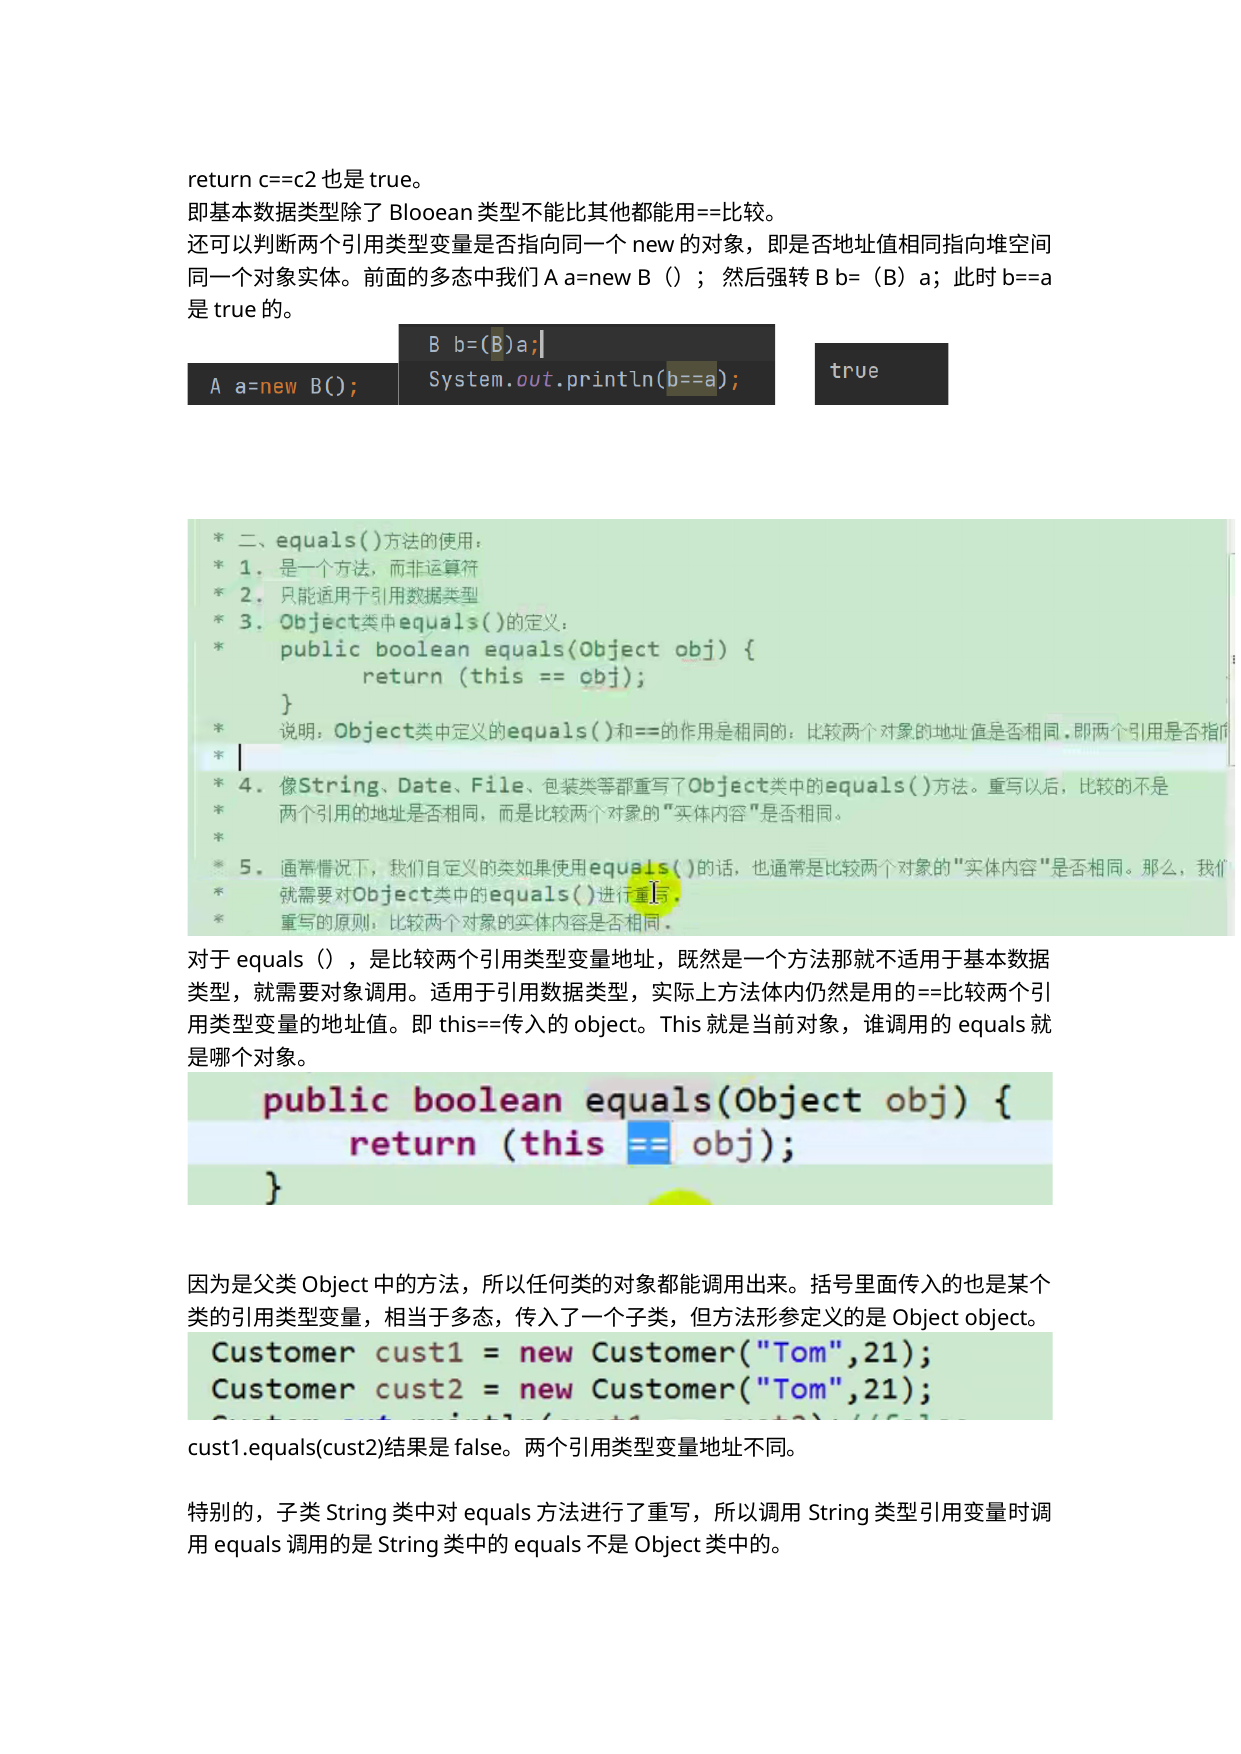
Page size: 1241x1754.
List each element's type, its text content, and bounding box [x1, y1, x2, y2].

picture [814, 343, 949, 405]
text cust1.equals(cust2)结果是false。两个引用类型变量地址不同。 [187, 1429, 1053, 1462]
text 因为是父类Object中的方法，所以任何类的对象都能调用出来。括号里面传入的也是某个类的引用类型变量，相当于多态，传入了一个子类，但方法形参定义的是Object object。 [187, 1267, 1053, 1332]
text 即基本数据类型除了Blooean类型不能比其他都能用==比较。 [187, 194, 1053, 227]
text 还可以判断两个引用类型变量是否指向同一个new的对象，即是否地址值相同指向堆空间同一个对象实体。前面的多态中我们A a=new B（）； 然后强转B b=（B）a；此时b==a是true的。 [187, 227, 1053, 324]
picture [187, 324, 775, 405]
picture [187, 1072, 1053, 1205]
picture [187, 519, 1235, 936]
picture [187, 1332, 1053, 1420]
text 对于equals（），是比较两个引用类型变量地址，既然是一个方法那就不适用于基本数据类型，就需要对象调用。适用于引用数据类型，实际上方法体内仍然是用的==比较两个引用类型变量的地址值。即this==传入的object。This就是当前对象，谁调用的equals就是哪个对象。 [187, 942, 1053, 1072]
text 特别的，子类String类中对equals方法进行了重写，所以调用String类型引用变量时调用equals调用的是String类中的equals不是Object类中的。 [187, 1494, 1053, 1559]
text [187, 162, 1053, 194]
